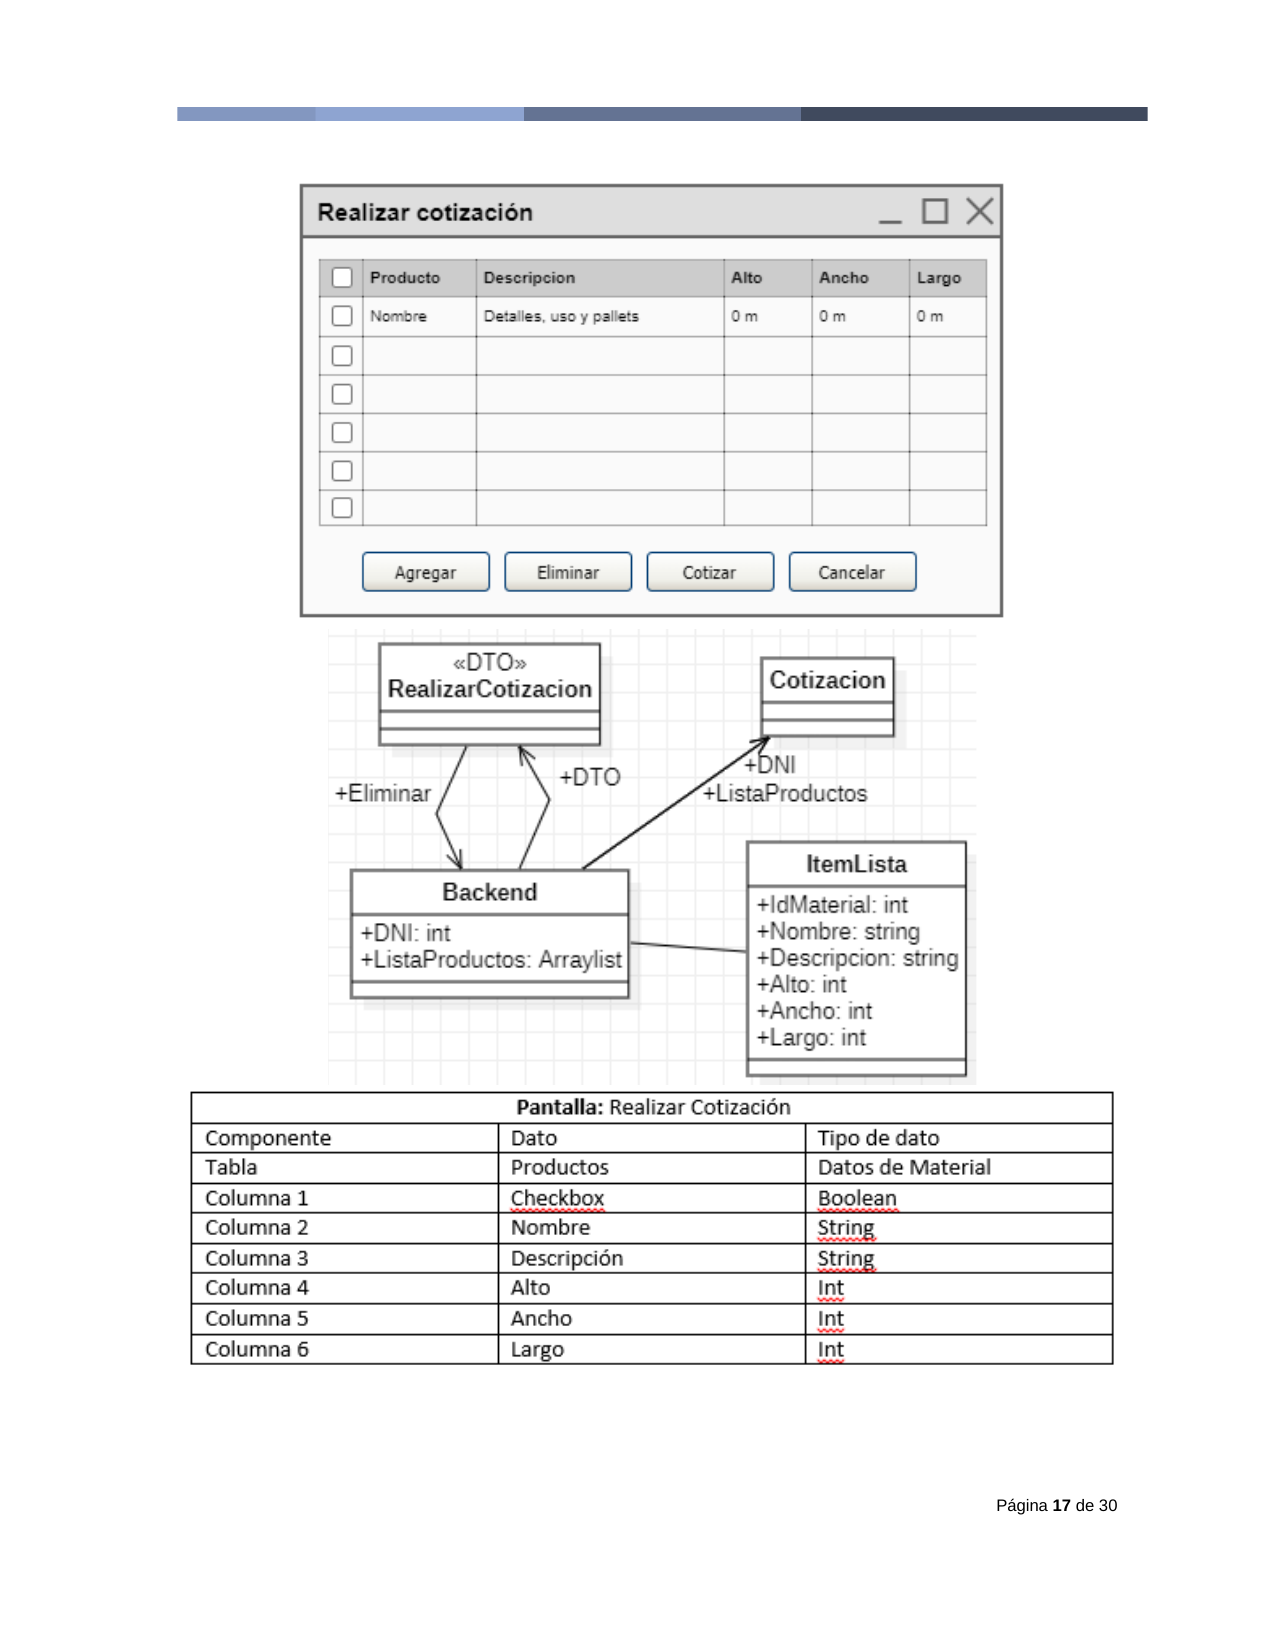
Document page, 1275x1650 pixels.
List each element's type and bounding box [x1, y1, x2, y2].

picture [328, 629, 977, 1085]
picture [294, 177, 1010, 624]
picture [183, 1090, 1121, 1370]
